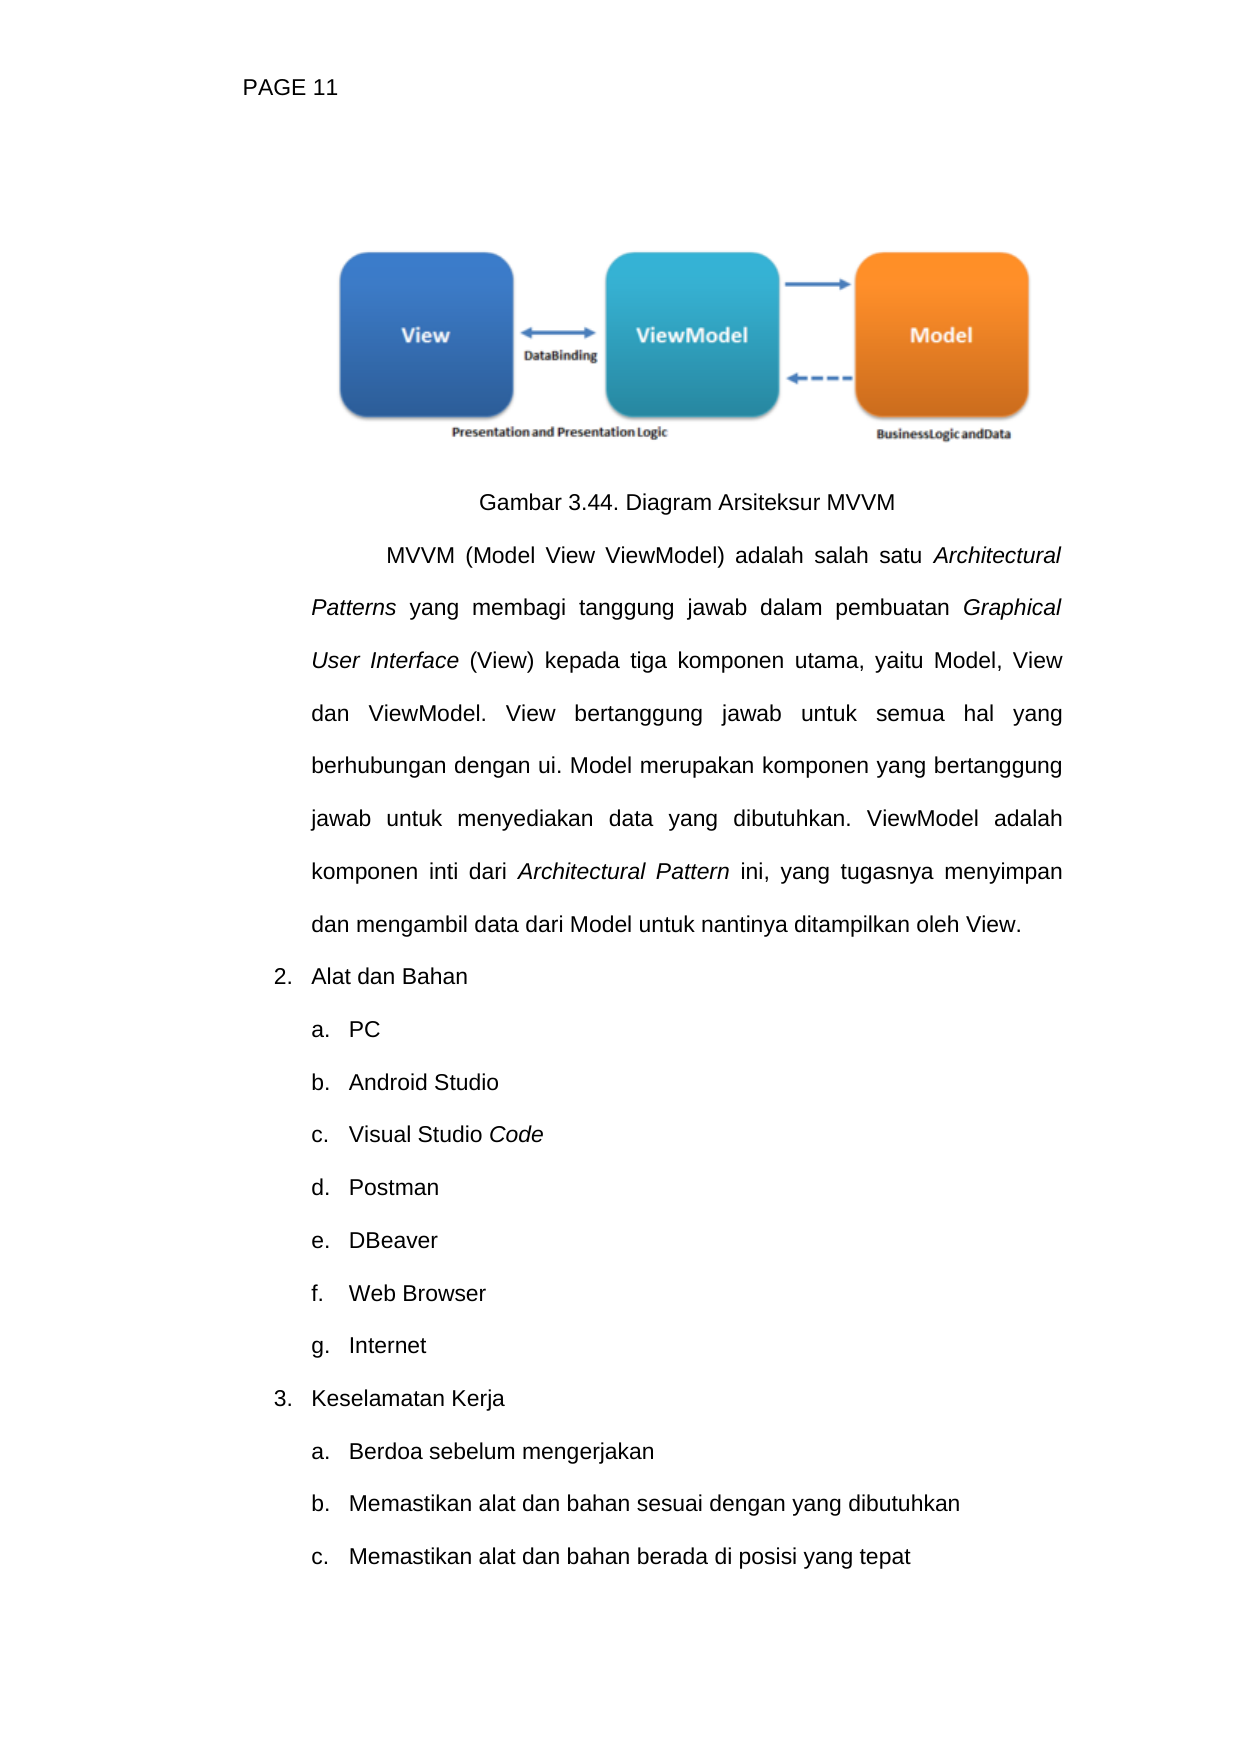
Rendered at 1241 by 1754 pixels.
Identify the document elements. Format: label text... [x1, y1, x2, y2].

title Web Browser [311, 1279, 1063, 1306]
title Internet [311, 1332, 1063, 1358]
title PC [311, 1016, 1063, 1042]
title Android Studio [311, 1069, 1063, 1095]
title Postman [311, 1174, 1063, 1200]
text Gambar 3.44. Diagram Arsiteksur MVVM [311, 489, 1063, 515]
list Memastikan alat dan bahan berada di posisi yang tepat [311, 1543, 1063, 1569]
title DBeaver [311, 1227, 1063, 1253]
list Berdoa sebelum mengerjakan [311, 1438, 1063, 1464]
title Alat dan Bahan [274, 963, 1063, 989]
list Memastikan alat dan bahan sesuai dengan yang dibutuhkan [311, 1490, 1063, 1517]
picture [311, 236, 1062, 461]
title Visual Studio Code [311, 1121, 1063, 1148]
title Keselamatan Kerja [274, 1385, 1063, 1411]
text MVVM (Model View ViewModel) adalah salah satu Architectural Patterns yang membagi tanggung jawab dalam pembuatan Graphical User Interface (View) kepada tiga komponen utama, yaitu Model, View dan ViewModel. View bertanggung jawab untuk semua hal yang berhubungan dengan ui. Model merupakan komponen yang bertanggung jawab untuk menyediakan data yang dibutuhkan. ViewModel adalah komponen inti dari Architectural Pattern ini, yang tugasnya menyimpan dan mengambil data dari Model untuk nantinya ditampilkan oleh View. [311, 542, 1063, 937]
